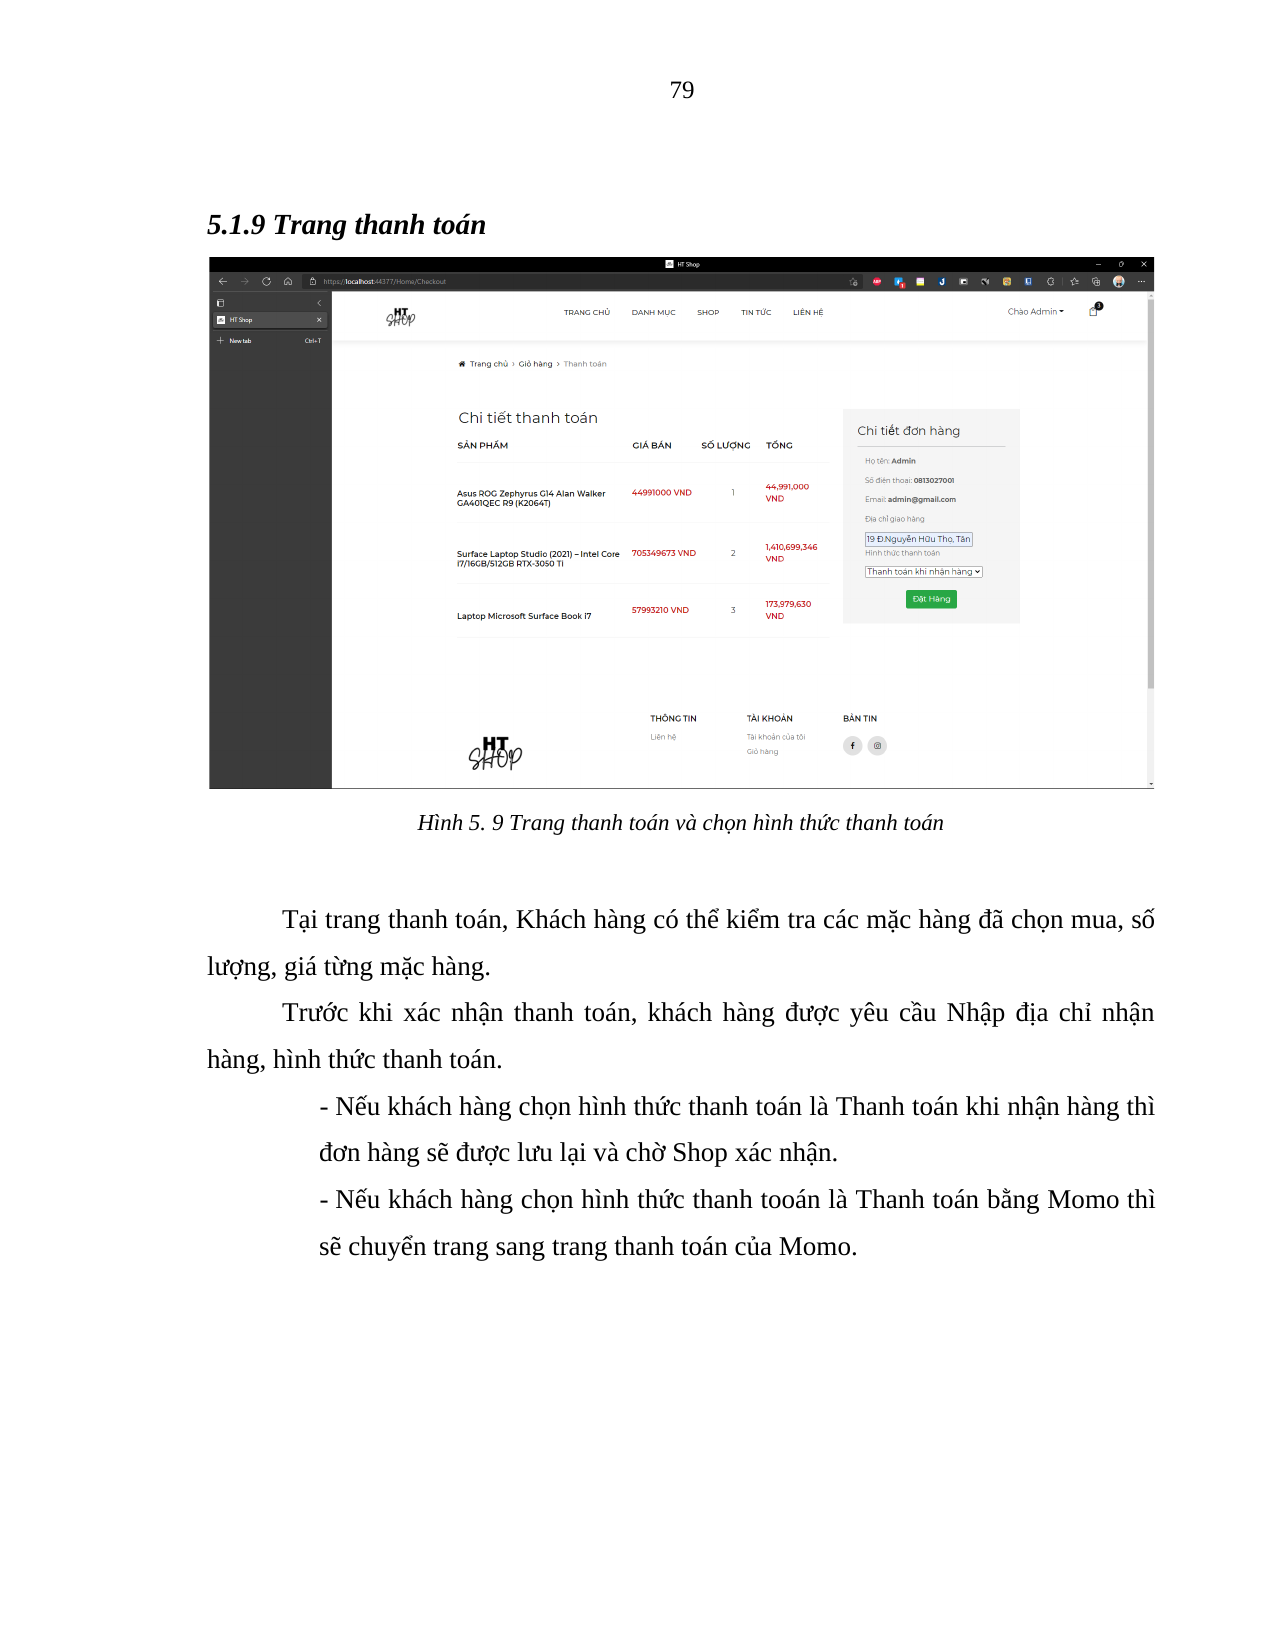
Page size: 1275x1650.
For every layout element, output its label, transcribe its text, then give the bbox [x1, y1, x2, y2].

list Nếu khách hàng chọn hình thức thanh toán là Thanh toán khi nhận hàng thì đơn hàng sẽ được lưu lại và chờ Shop xác nhận. [319, 1090, 1157, 1168]
text Trước khi xác nhận thanh toán, khách hàng được yêu cầu Nhập địa chỉ nhận hàng, hình thức thanh toán. [207, 997, 1157, 1074]
text Hình 5. 9 Trang thanh toán và chọn hình thức thanh toán [207, 809, 1157, 836]
list Nếu khách hàng chọn hình thức thanh tooán là Thanh toán bằng Momo thì sẽ chuyển trang sang trang thanh toán của Momo. [319, 1183, 1157, 1261]
list Trang thanh toán [207, 207, 1157, 240]
picture [209, 257, 1155, 789]
text Tại trang thanh toán, Khách hàng có thể kiểm tra các mặc hàng đã chọn mua, số lượng, giá từng mặc hàng. [207, 903, 1157, 981]
